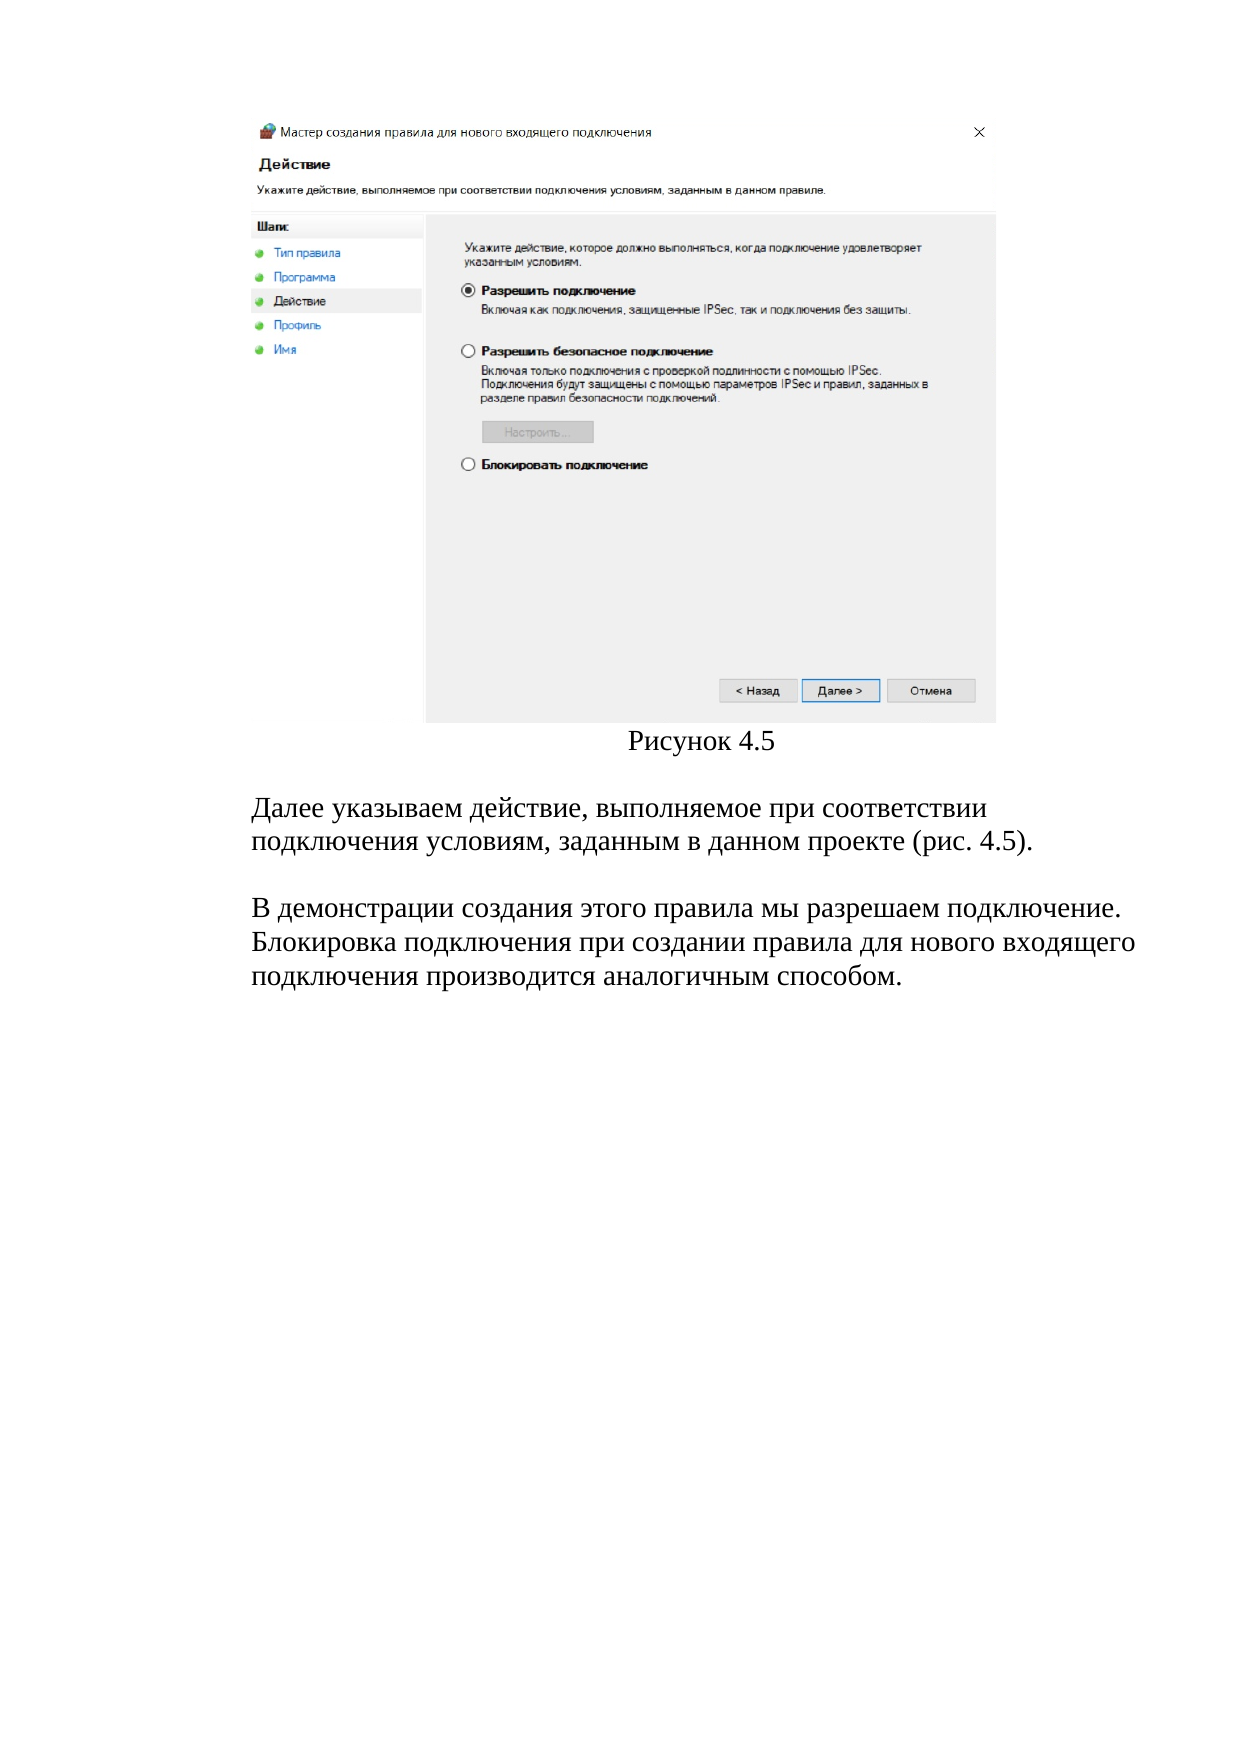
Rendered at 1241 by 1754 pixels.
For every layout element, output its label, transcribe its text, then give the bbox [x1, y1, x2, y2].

list В демонстрации создания этого правила мы разрешаем подключение. Блокировка подключения при создании правила для нового входящего подключения производится аналогичным способом. [251, 891, 1152, 991]
picture [251, 118, 997, 723]
list Рисунок 4.5 [251, 723, 1152, 756]
list Далее указываем действие, выполняемое при соответствии подключения условиям, заданным в данном проекте (рис. 4.5). [251, 790, 1152, 857]
